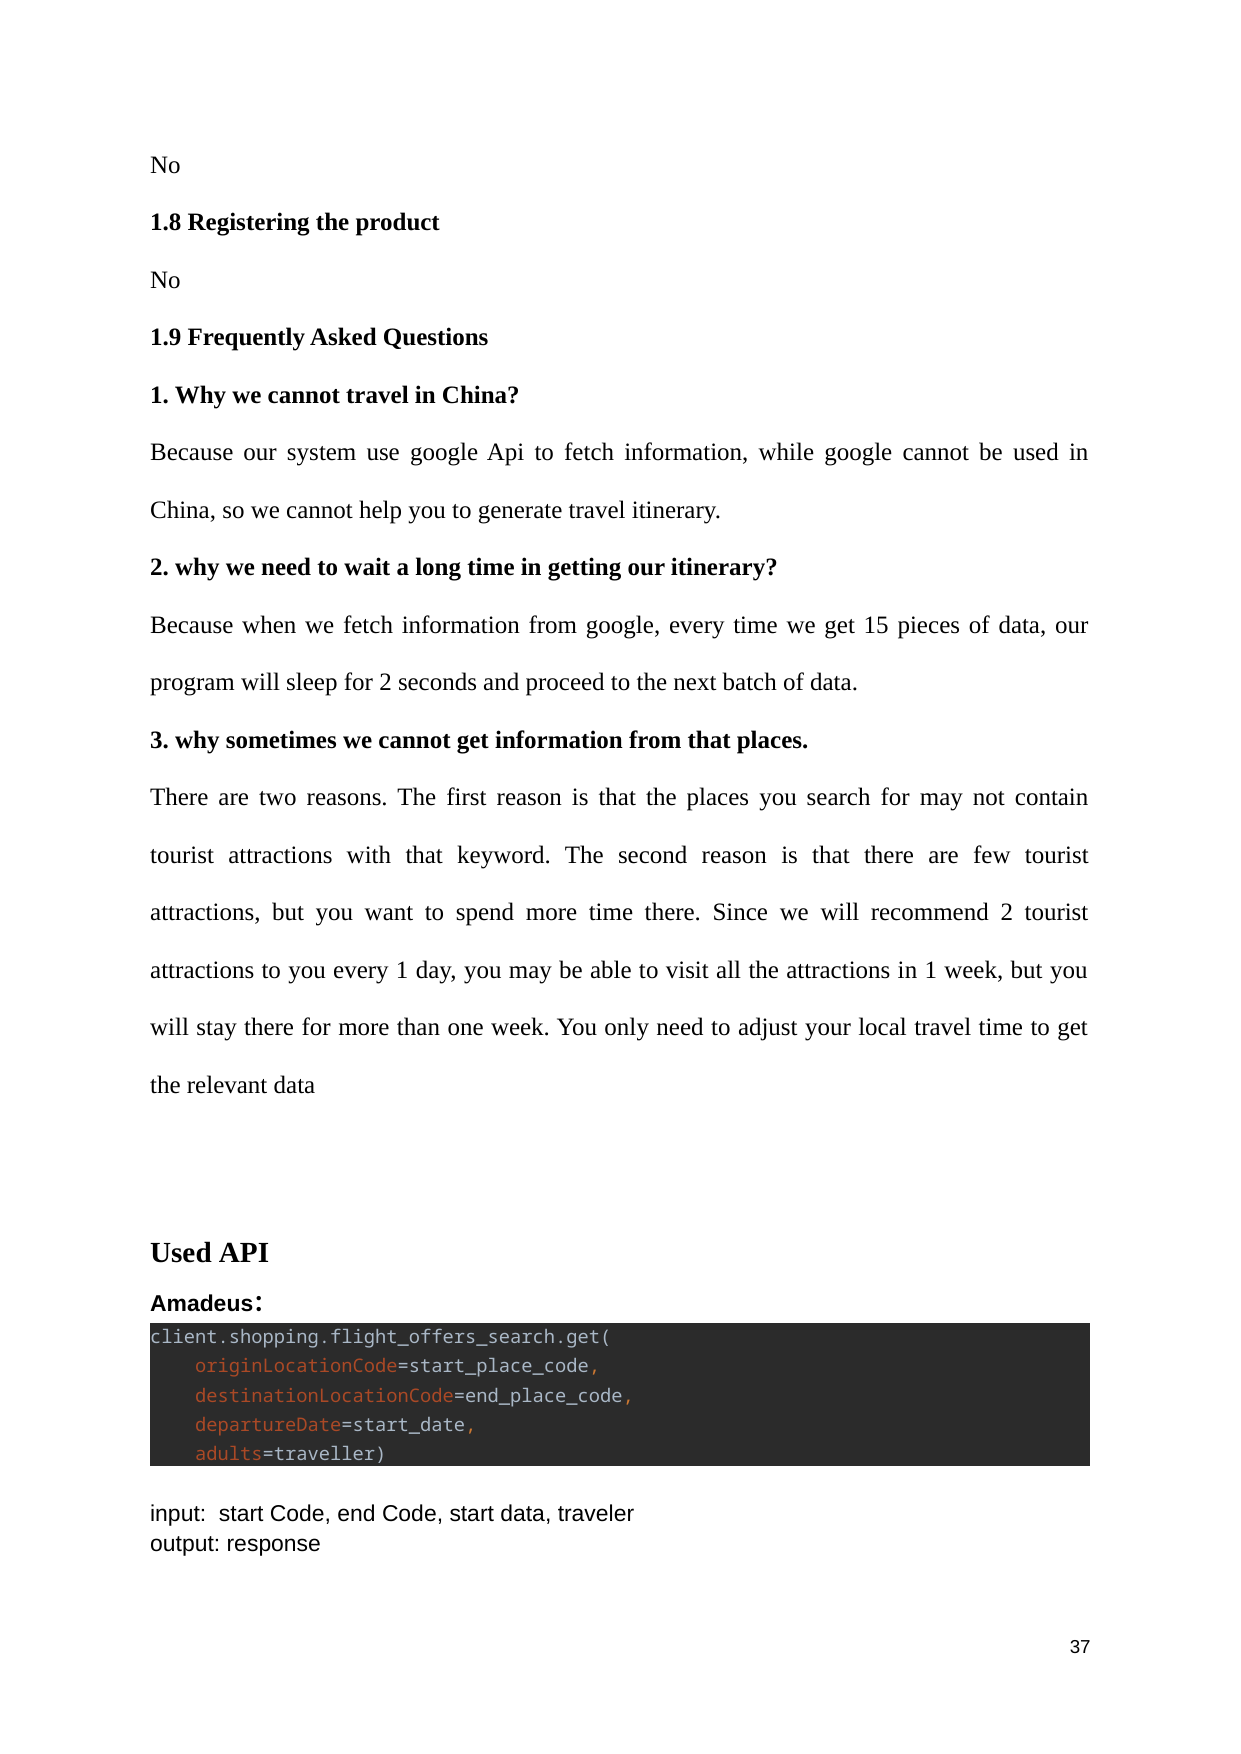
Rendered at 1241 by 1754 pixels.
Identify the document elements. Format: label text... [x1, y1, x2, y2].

subtitle Used API [150, 1235, 1090, 1268]
text output: response [150, 1530, 1090, 1557]
text 1. Why we cannot travel in China? [150, 380, 1090, 409]
text client.shopping.flight_offers_search.get( originLocationCode=start_place_code, destinationLocationCode=end_place_code, departureDate=start_date, adults=traveller) [150, 1323, 1090, 1466]
text Because when we fetch information from google, every time we get 15 pieces of data, our program will sleep for 2 seconds and proceed to the next batch of data. [150, 610, 1090, 696]
text Amadeus： [150, 1285, 1090, 1318]
text input: start Code, end Code, start data, traveler [150, 1500, 1090, 1526]
list Registering the product [150, 207, 1090, 236]
text Because our system use google Api to fetch information, while google cannot be used in China, so we cannot help you to generate travel itinerary. [150, 437, 1090, 524]
text No [150, 150, 1090, 179]
text 2. why we need to wait a long time in getting our itinerary? [150, 552, 1090, 581]
text 3. why sometimes we cannot get information from that places. [150, 725, 1090, 754]
text There are two reasons. The first reason is that the places you search for may not contain tourist attractions with that keyword. The second reason is that there are few tourist attractions, but you want to spend more time there. Since we will recommend 2 tourist attractions to you every 1 day, you may be able to visit all the attractions in 1 week, but you will stay there for more than one week. You only need to adjust your local travel time to get the relevant data [150, 782, 1090, 1099]
list Frequently Asked Questions [150, 322, 1090, 351]
text No [150, 265, 1090, 294]
